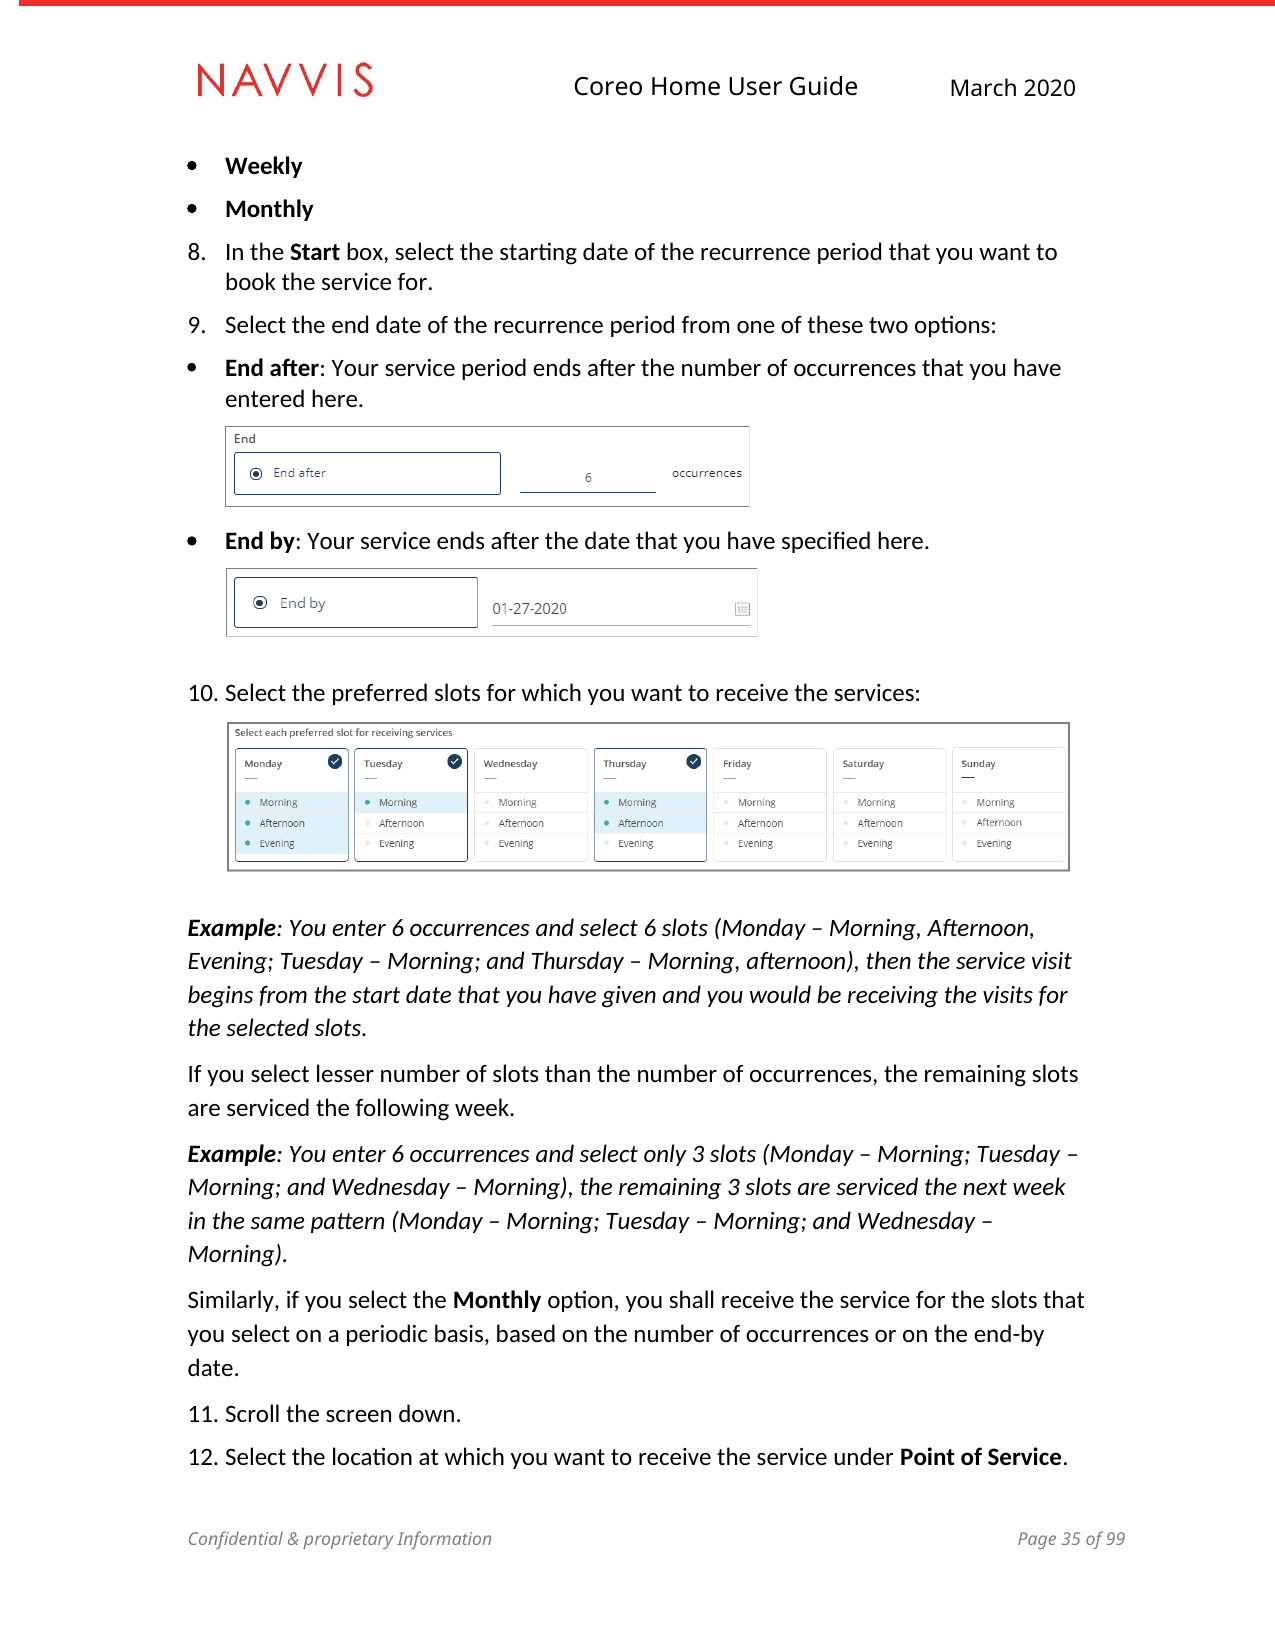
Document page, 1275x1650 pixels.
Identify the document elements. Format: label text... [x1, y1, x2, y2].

text Similarly, if you select the Monthly option, you shall receive the service for the slots that you select on a periodic basis, based on the number of occurrences or on the end-by date. [187, 1284, 1087, 1382]
list In the Start box, select the starting date of the recurrence period that you want to book the service for. [187, 236, 1087, 297]
text Example: You enter 6 occurrences and select only 3 slots (Monday – Morning; Tuesday – Morning; and Wednesday – Morning), the remaining 3 slots are serviced the next week in the same pattern (Monday – Morning; Tuesday – Morning; and Wednesday – Morning). [187, 1138, 1087, 1269]
list Scroll the screen down. [187, 1398, 1087, 1428]
picture [225, 568, 758, 637]
picture [225, 720, 1072, 872]
list Select the preferred slots for which you want to receive the services: [187, 677, 1087, 708]
list Select the end date of the recurrence period from one of these two options: [187, 309, 1087, 340]
list Weekly [187, 150, 1087, 181]
list Monthly [187, 193, 1087, 223]
text Example: You enter 6 occurrences and select 6 slots (Monday – Morning, Afternoon, Evening; Tuesday – Morning; and Thursday – Morning, afternoon), then the service visit begins from the start date that you have given and you would be receiving the visits for the selected slots. [187, 912, 1087, 1043]
list End after: Your service period ends after the number of occurrences that you have entered here. [187, 353, 1087, 414]
text If you select lesser number of slots than the number of occurrences, the remaining slots are serviced the following week. [187, 1058, 1087, 1122]
list End by: Your service ends after the date that you have specified here. [187, 525, 1087, 556]
picture [225, 426, 750, 509]
picture [187, 55, 383, 104]
list Select the location at which you want to receive the service under Point of Service. [187, 1441, 1087, 1471]
